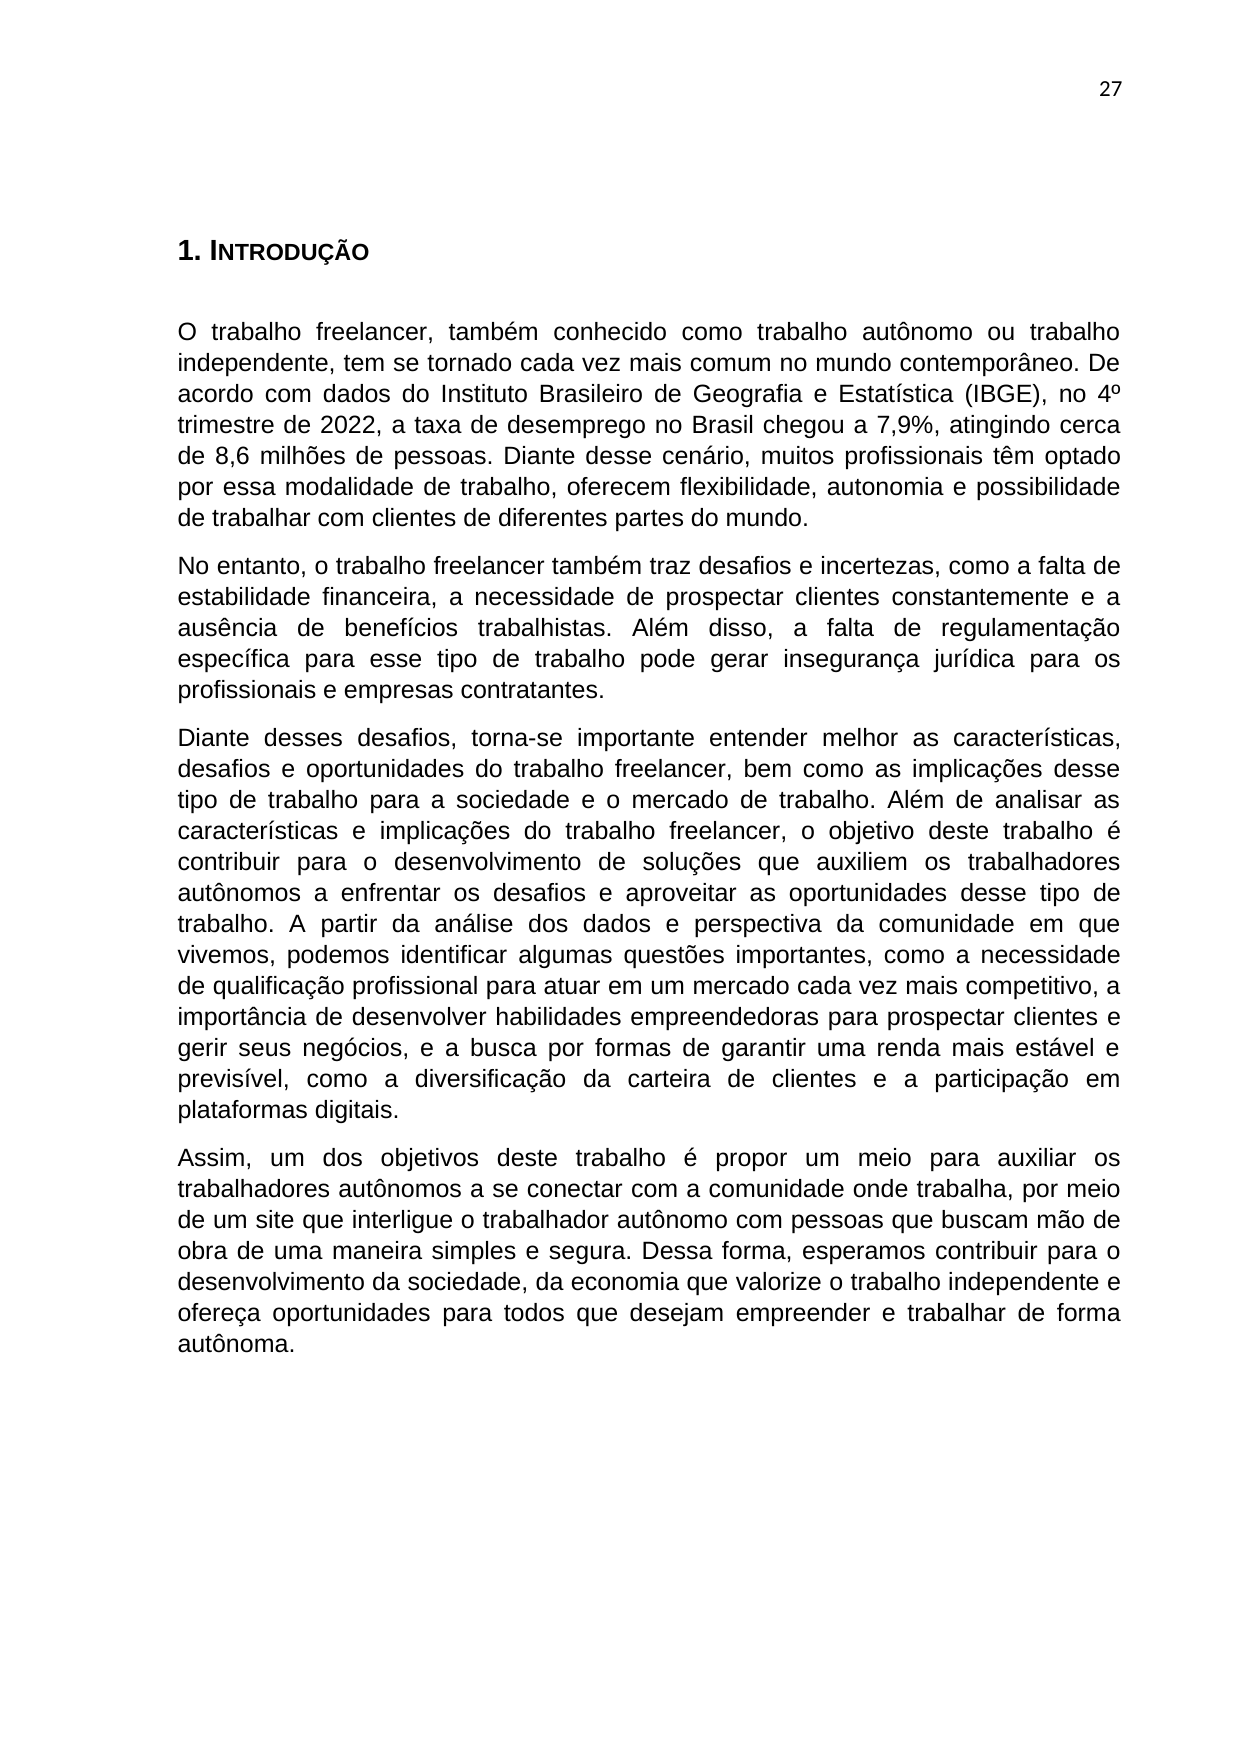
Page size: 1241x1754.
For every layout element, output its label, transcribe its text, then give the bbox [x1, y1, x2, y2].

text Assim, um dos objetivos deste trabalho é propor um meio para auxiliar os trabalhadores autônomos a se conectar com a comunidade onde trabalha, por meio de um site que interligue o trabalhador autônomo com pessoas que buscam mão de obra de uma maneira simples e segura. Dessa forma, esperamos contribuir para o desenvolvimento da sociedade, da economia que valorize o trabalho independente e ofereça oportunidades para todos que desejam empreender e trabalhar de forma autônoma. [177, 1143, 1122, 1358]
text No entanto, o trabalho freelancer também traz desafios e incertezas, como a falta de estabilidade financeira, a necessidade de prospectar clientes constantemente e a ausência de benefícios trabalhistas. Além disso, a falta de regulamentação específica para esse tipo de trabalho pode gerar insegurança jurídica para os profissionais e empresas contratantes. [177, 551, 1122, 704]
subtitle 1. Introdução [177, 233, 1122, 267]
text O trabalho freelancer, também conhecido como trabalho autônomo ou trabalho independente, tem se tornado cada vez mais comum no mundo contemporâneo. De acordo com dados do Instituto Brasileiro de Geografia e Estatística (IBGE), no 4º trimestre de 2022, a taxa de desemprego no Brasil chegou a 7,9%, atingindo cerca de 8,6 milhões de pessoas. Diante desse cenário, muitos profissionais têm optado por essa modalidade de trabalho, oferecem flexibilidade, autonomia e possibilidade de trabalhar com clientes de diferentes partes do mundo. [177, 317, 1122, 532]
text Diante desses desafios, torna-se importante entender melhor as características, desafios e oportunidades do trabalho freelancer, bem como as implicações desse tipo de trabalho para a sociedade e o mercado de trabalho. Além de analisar as características e implicações do trabalho freelancer, o objetivo deste trabalho é contribuir para o desenvolvimento de soluções que auxiliem os trabalhadores autônomos a enfrentar os desafios e aproveitar as oportunidades desse tipo de trabalho. A partir da análise dos dados e perspectiva da comunidade em que vivemos, podemos identificar algumas questões importantes, como a necessidade de qualificação profissional para atuar em um mercado cada vez mais competitivo, a importância de desenvolver habilidades empreendedoras para prospectar clientes e gerir seus negócios, e a busca por formas de garantir uma renda mais estável e previsível, como a diversificação da carteira de clientes e a participação em plataformas digitais. [177, 723, 1122, 1124]
